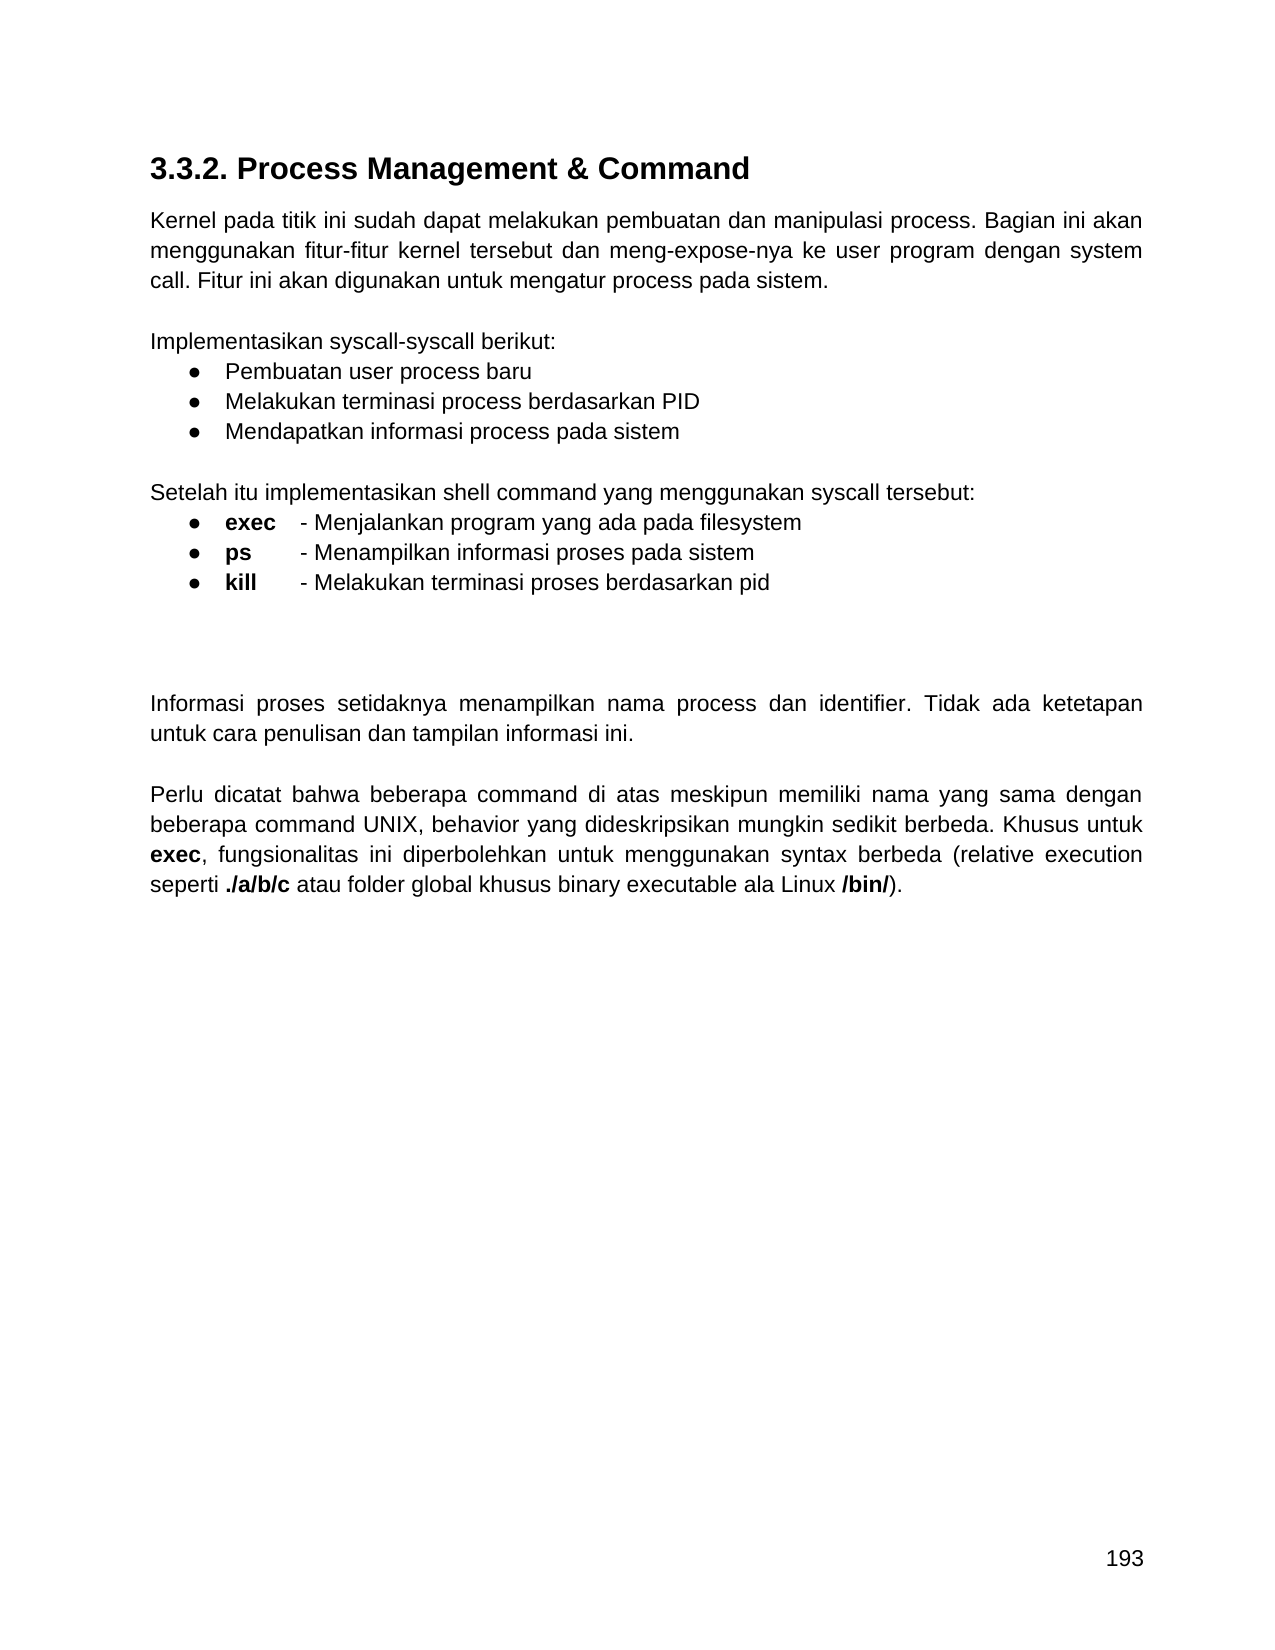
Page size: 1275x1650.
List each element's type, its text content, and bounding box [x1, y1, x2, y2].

subtitle 3.3.2. Process Management & Command [150, 150, 1144, 186]
list Pembuatan user process baru [187, 358, 1144, 384]
list Melakukan terminasi process berdasarkan PID [187, 388, 1144, 414]
text Informasi proses setidaknya menampilkan nama process dan identifier. Tidak ada ketetapan untuk cara penulisan dan tampilan informasi ini. [150, 690, 1144, 747]
text Kernel pada titik ini sudah dapat melakukan pembuatan dan manipulasi process. Bagian ini akan menggunakan fitur-fitur kernel tersebut dan meng-expose-nya ke user program dengan system call. Fitur ini akan digunakan untuk mengatur process pada sistem. [150, 207, 1144, 293]
list Mendapatkan informasi process pada sistem [187, 418, 1144, 444]
text Implementasikan syscall-syscall berikut: [150, 328, 1144, 354]
list ps - Menampilkan informasi proses pada sistem [187, 539, 1144, 565]
text Perlu dicatat bahwa beberapa command di atas meskipun memiliki nama yang sama dengan beberapa command UNIX, behavior yang dideskripsikan mungkin sedikit berbeda. Khusus untuk exec, fungsionalitas ini diperbolehkan untuk menggunakan syntax berbeda (relative execution seperti ./a/b/c atau folder global khusus binary executable ala Linux /bin/). [150, 781, 1144, 898]
text Setelah itu implementasikan shell command yang menggunakan syscall tersebut: [150, 479, 1144, 505]
list kill - Melakukan terminasi proses berdasarkan pid [187, 569, 1144, 596]
list exec - Menjalankan program yang ada pada filesystem [187, 509, 1144, 535]
